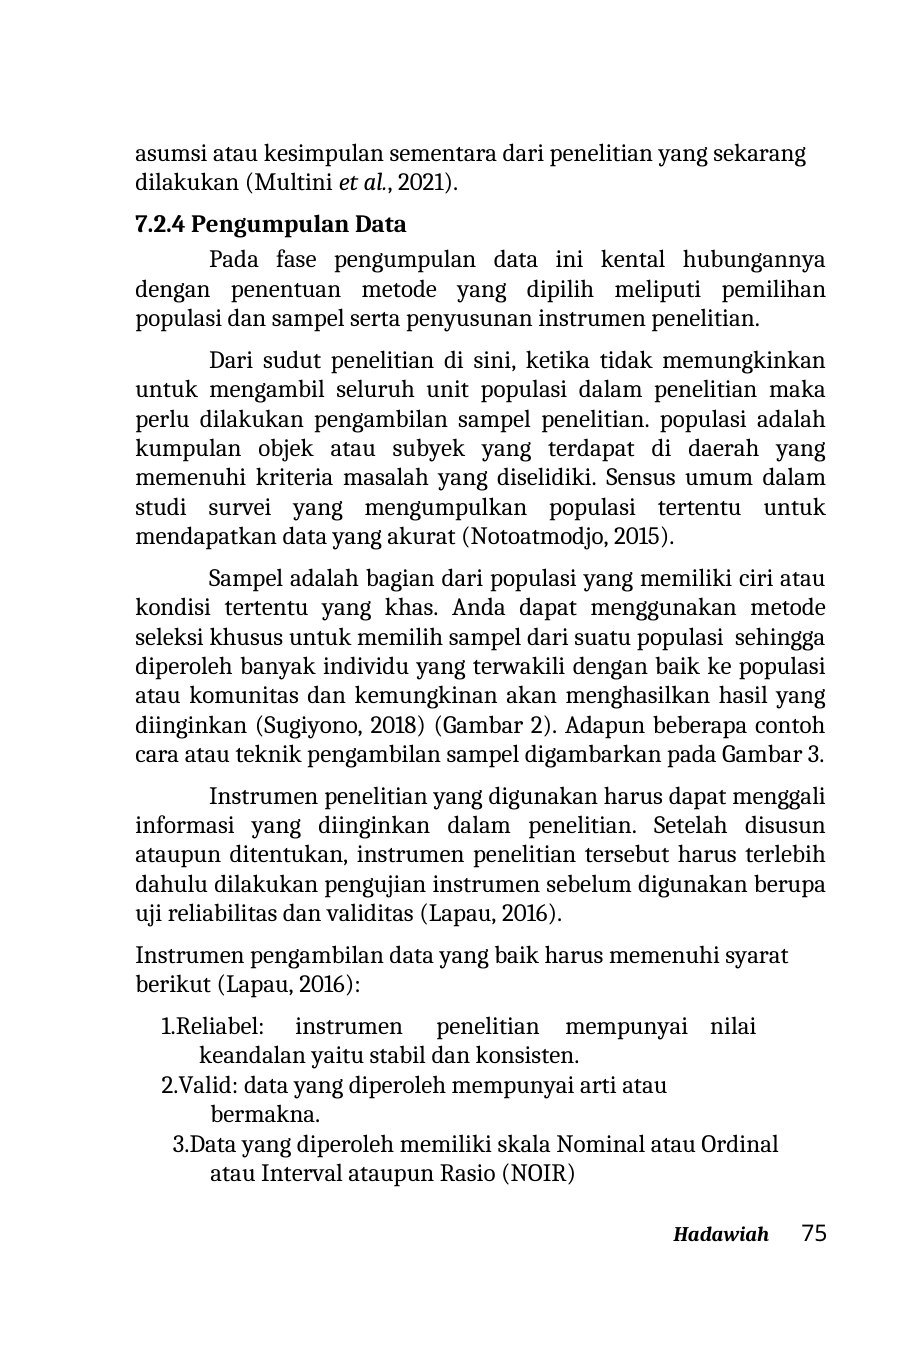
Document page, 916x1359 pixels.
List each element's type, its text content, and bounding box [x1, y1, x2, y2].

text Sampel adalah bagian dari populasi yang memiliki ciri atau kondisi tertentu yang khas. Anda dapat menggunakan metode seleksi khusus untuk memilih sampel dari suatu populasi sehingga diperoleh banyak individu yang terwakili dengan baik ke populasi atau komunitas dan kemungkinan akan menghasilkan hasil yang diinginkan (Sugiyono, 2018) (Gambar 2). Adapun beberapa contoh cara atau teknik pengambilan sampel digambarkan pada Gambar 3. [135, 563, 827, 768]
table_header instrumen [280, 1005, 418, 1041]
text asumsi atau kesimpulan sementara dari penelitian yang sekarang dilakukan (Multini et al., 2021). [135, 137, 829, 196]
text bermakna. [210, 1099, 829, 1128]
text Dari sudut penelitian di sini, ketika tidak memungkinkan untuk mengambil seluruh unit populasi dalam penelitian maka perlu dilakukan pengambilan sampel penelitian. populasi adalah kumpulan objek atau subyek yang terdapat di daerah yang memenuhi kriteria masalah yang diselidiki. Sensus umum dalam studi survei yang mengumpulkan populasi tertentu untuk mendapatkan data yang akurat (Notoatmodjo, 2015). [135, 345, 827, 550]
text Hadawiah 75 [135, 1219, 827, 1247]
table_cell keandalan yaitu stabil dan konsisten. 2.Valid: data yang diperoleh mempunyai arti atau [141, 1041, 696, 1099]
table_header penelitian [419, 1005, 557, 1041]
table_header mempunyai [557, 1005, 696, 1041]
table_header nilai [696, 1005, 835, 1099]
table_header 1.Reliabel: [141, 1005, 279, 1041]
text Instrumen penelitian yang digunakan harus dapat menggali informasi yang diinginkan dalam penelitian. Setelah disusun ataupun ditentukan, instrumen penelitian tersebut harus terlebih dahulu dilakukan pengujian instrumen sebelum digunakan berupa uji reliabilitas dan validitas (Lapau, 2016). [135, 781, 827, 927]
text Pada fase pengumpulan data ini kental hubungannya dengan penentuan metode yang dipilih meliputi pemilihan populasi dan sampel serta penyusunan instrumen penelitian. [135, 244, 827, 332]
text 7.2.4 Pengumpulan Data [135, 209, 829, 238]
text 3.Data yang diperoleh memiliki skala Nominal atau Ordinal atau Interval ataupun Rasio (NOIR) [173, 1129, 829, 1187]
text Instrumen pengambilan data yang baik harus memenuhi syarat berikut (Lapau, 2016): [135, 940, 829, 999]
